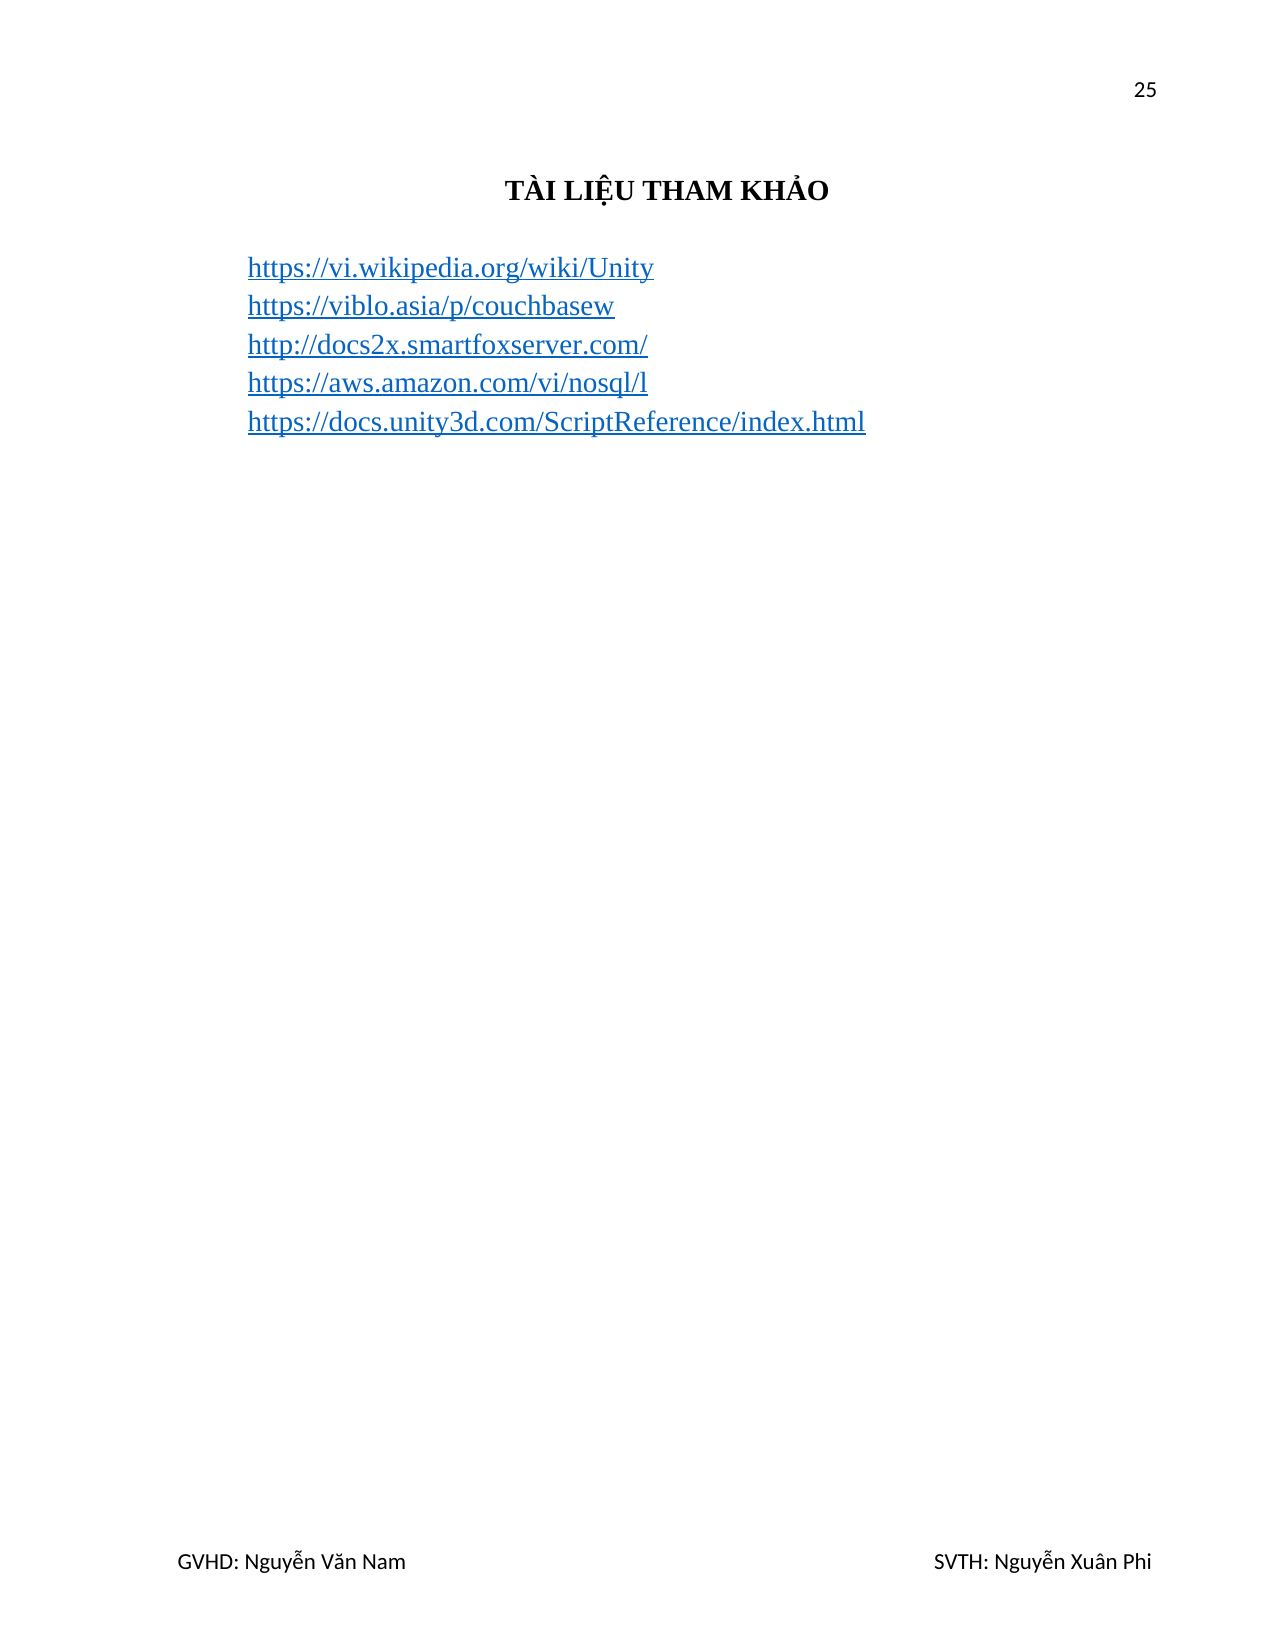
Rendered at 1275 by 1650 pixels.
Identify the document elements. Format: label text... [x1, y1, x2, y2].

list http://docs2x.smartfoxserver.com/ [247, 327, 1157, 360]
subtitle TÀI LIỆU THAM KHẢO [177, 173, 1157, 206]
list https://aws.amazon.com/vi/nosql/l [247, 365, 1157, 399]
list https://vi.wikipedia.org/wiki/Unity [247, 250, 1157, 283]
list https://viblo.asia/p/couchbasew [247, 288, 1157, 322]
list https://docs.unity3d.com/ScriptReference/index.html [247, 404, 1157, 437]
